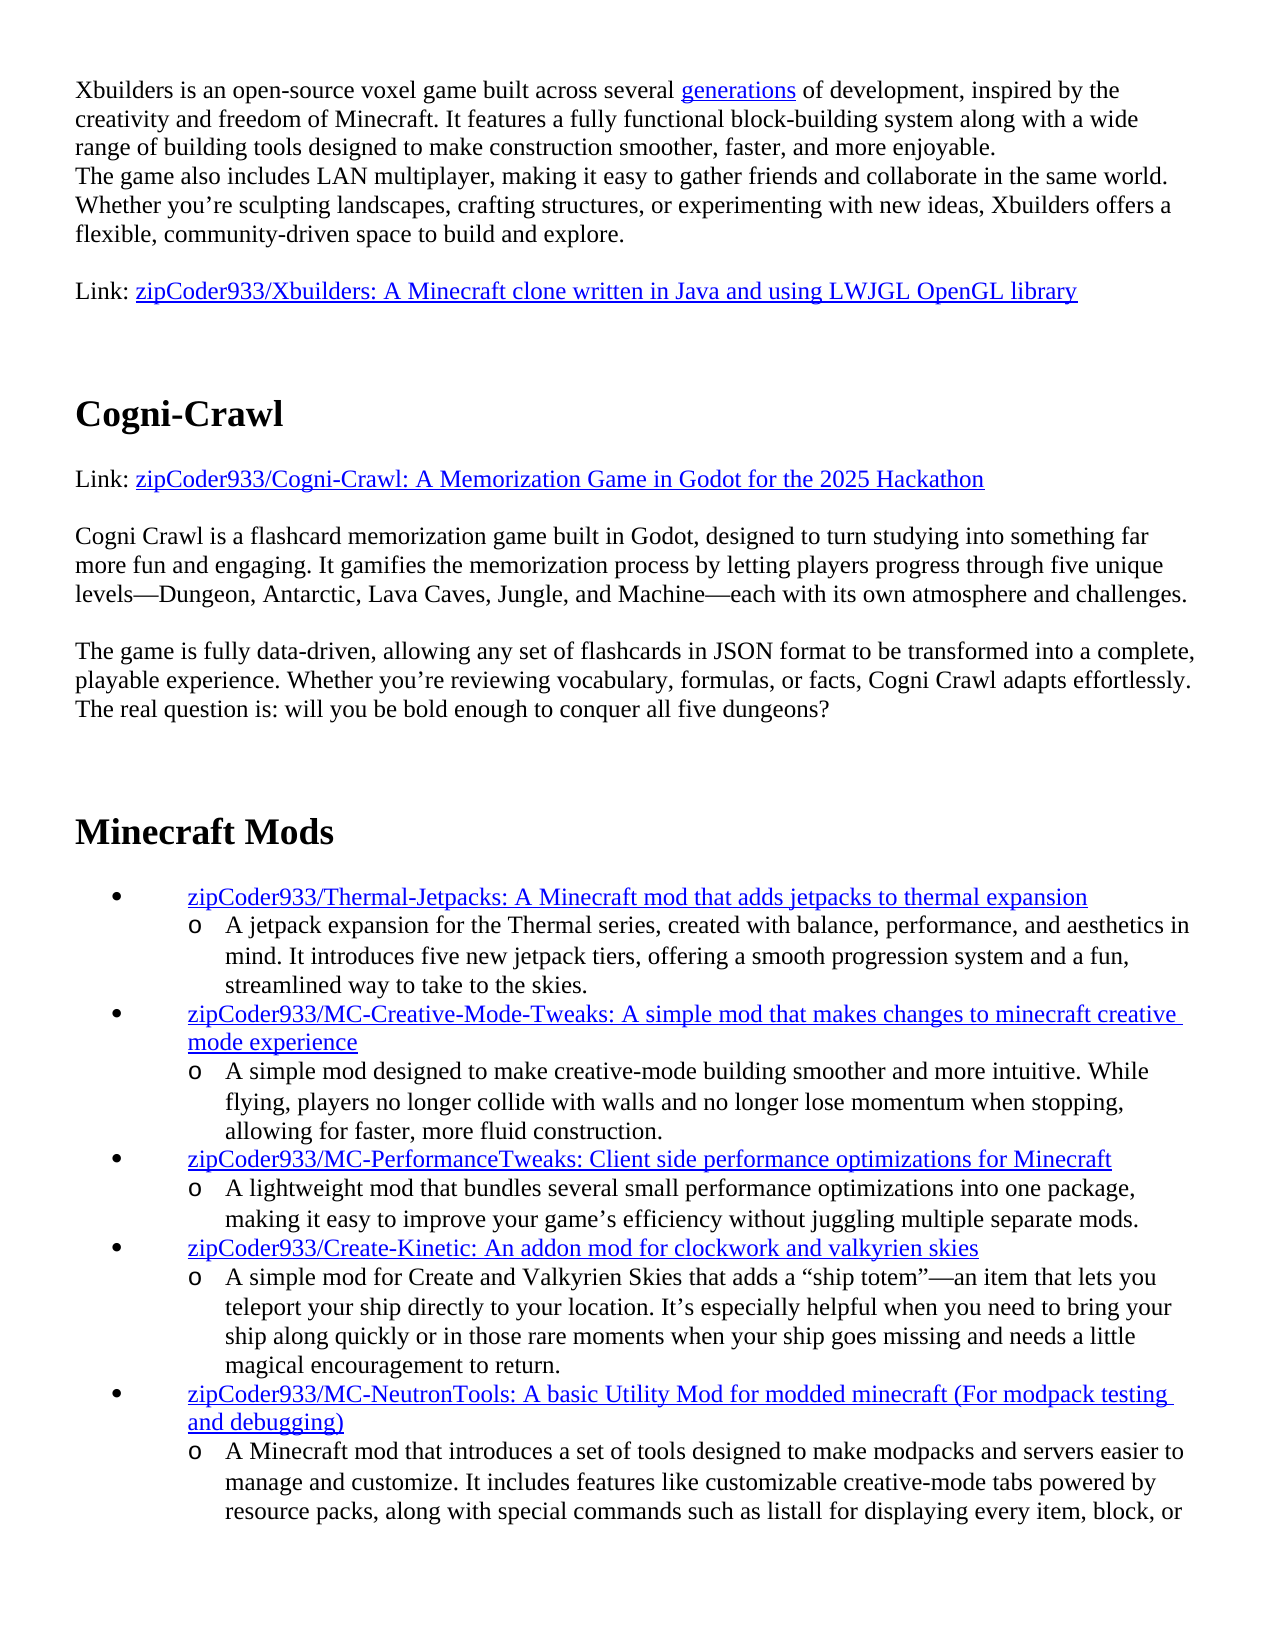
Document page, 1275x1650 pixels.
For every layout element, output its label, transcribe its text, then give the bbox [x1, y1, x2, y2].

text The game also includes LAN multiplayer, making it easy to gather friends and collaborate in the same world. Whether you’re sculpting landscapes, crafting structures, or experimenting with new ideas, Xbuilders offers a flexible, community-driven space to build and explore. [75, 161, 1200, 247]
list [187, 1436, 1200, 1524]
list zipCoder933/MC-NeutronTools: A basic Utility Mod for modded minecraft (For modpack testing and debugging) [112, 1379, 1200, 1436]
list A jetpack expansion for the Thermal series, created with balance, performance, and aesthetics in mind. It introduces five new jetpack tiers, offering a smooth progression system and a fun, streamlined way to take to the skies. [187, 910, 1200, 999]
text The game is fully data-driven, allowing any set of flashcards in JSON format to be transformed into a complete, playable experience. Whether you’re reviewing vocabulary, formulas, or facts, Cogni Crawl adapts effortlessly. The real question is: will you be bold enough to conquer all five dungeons? [75, 636, 1200, 723]
list zipCoder933/Create-Kinetic: An addon mod for clockwork and valkyrien skies [112, 1233, 1200, 1262]
list A lightweight mod that bundles several small performance optimizations into one package, making it easy to improve your game’s efficiency without juggling multiple separate mods. [187, 1173, 1200, 1233]
subtitle Cogni-Crawl [75, 392, 1200, 435]
list A simple mod for Create and Valkyrien Skies that adds a “ship totem”—an item that lets you teleport your ship directly to your location. It’s especially helpful when you need to bring your ship along quickly or in those rare moments when your ship goes missing and needs a little magical encouragement to return. [187, 1262, 1200, 1379]
list A simple mod designed to make creative-mode building smoother and more intuitive. While flying, players no longer collide with walls and no longer lose momentum when stopping, allowing for faster, more fluid construction. [187, 1056, 1200, 1144]
text Link: zipCoder933/Cogni-Crawl: A Memorization Game in Godot for the 2025 Hackathon [75, 464, 1200, 493]
text Link: zipCoder933/Xbuilders: A Minecraft clone written in Java and using LWJGL OpenGL library [75, 276, 1200, 305]
text Cogni Crawl is a flashcard memorization game built in Godot, designed to turn studying into something far more fun and engaging. It gamifies the memorization process by letting players progress through five unique levels—Dungeon, Antarctic, Lava Caves, Jungle, and Machine—each with its own atmosphere and challenges. [75, 521, 1200, 608]
list zipCoder933/MC-Creative-Mode-Tweaks: A simple mod that makes changes to minecraft creative mode experience [112, 999, 1200, 1056]
list zipCoder933/MC-PerformanceTweaks: Client side performance optimizations for Minecraft [112, 1144, 1200, 1173]
list zipCoder933/Thermal-Jetpacks: A Minecraft mod that adds jetpacks to thermal expansion [112, 882, 1200, 910]
subtitle Minecraft Mods [75, 809, 1200, 852]
text Xbuilders is an open-source voxel game built across several generations of development, inspired by the creativity and freedom of Minecraft. It features a fully functional block-building system along with a wide range of building tools designed to make construction smoother, faster, and more enjoyable. [75, 75, 1200, 161]
